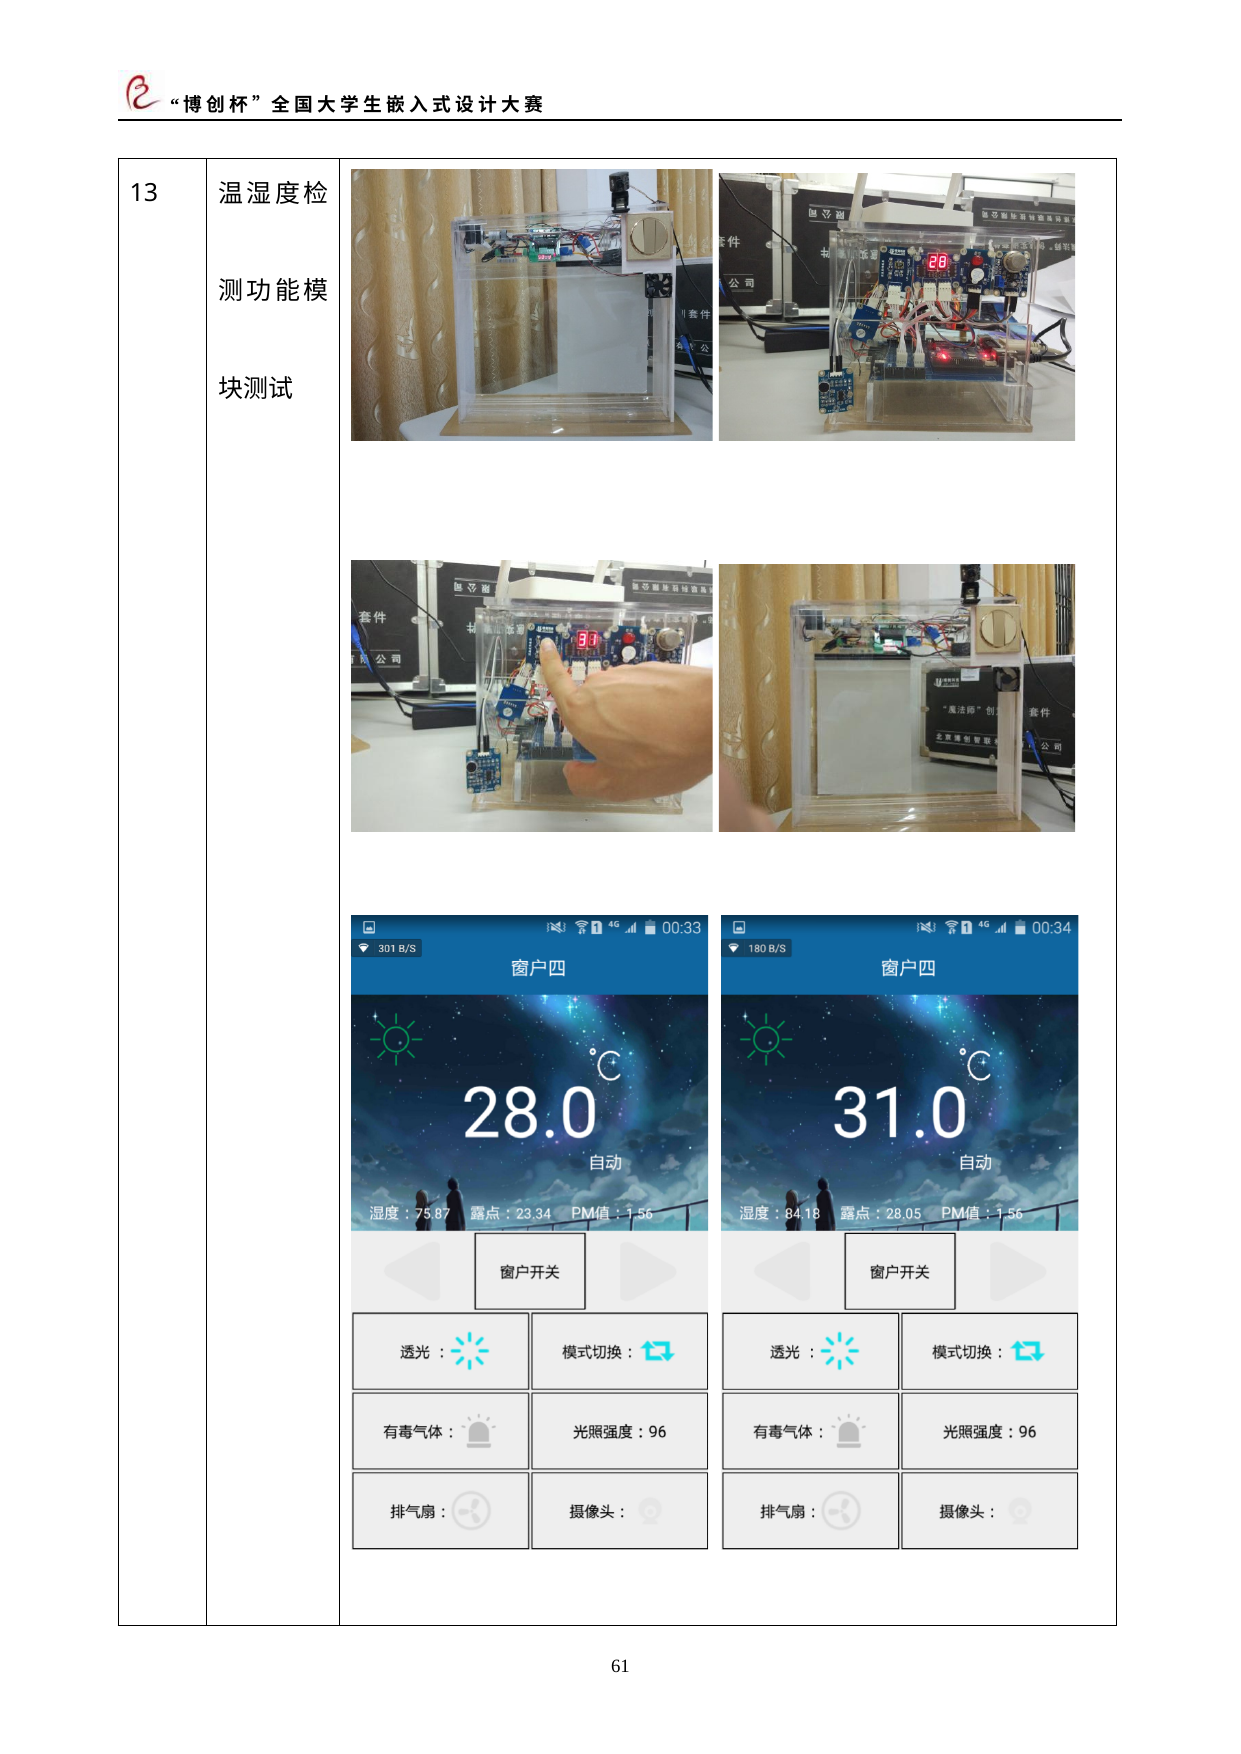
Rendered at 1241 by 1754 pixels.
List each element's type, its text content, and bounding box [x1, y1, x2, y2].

picture [351, 915, 709, 1550]
picture [351, 169, 713, 441]
table_cell 13 [119, 159, 206, 1624]
picture [118, 70, 166, 112]
picture [718, 173, 1075, 441]
picture [351, 560, 713, 832]
table_cell [340, 159, 1116, 1624]
table_cell 温湿度检测功能模块测试 [207, 159, 339, 1624]
picture [721, 915, 1079, 1550]
picture [718, 564, 1076, 832]
